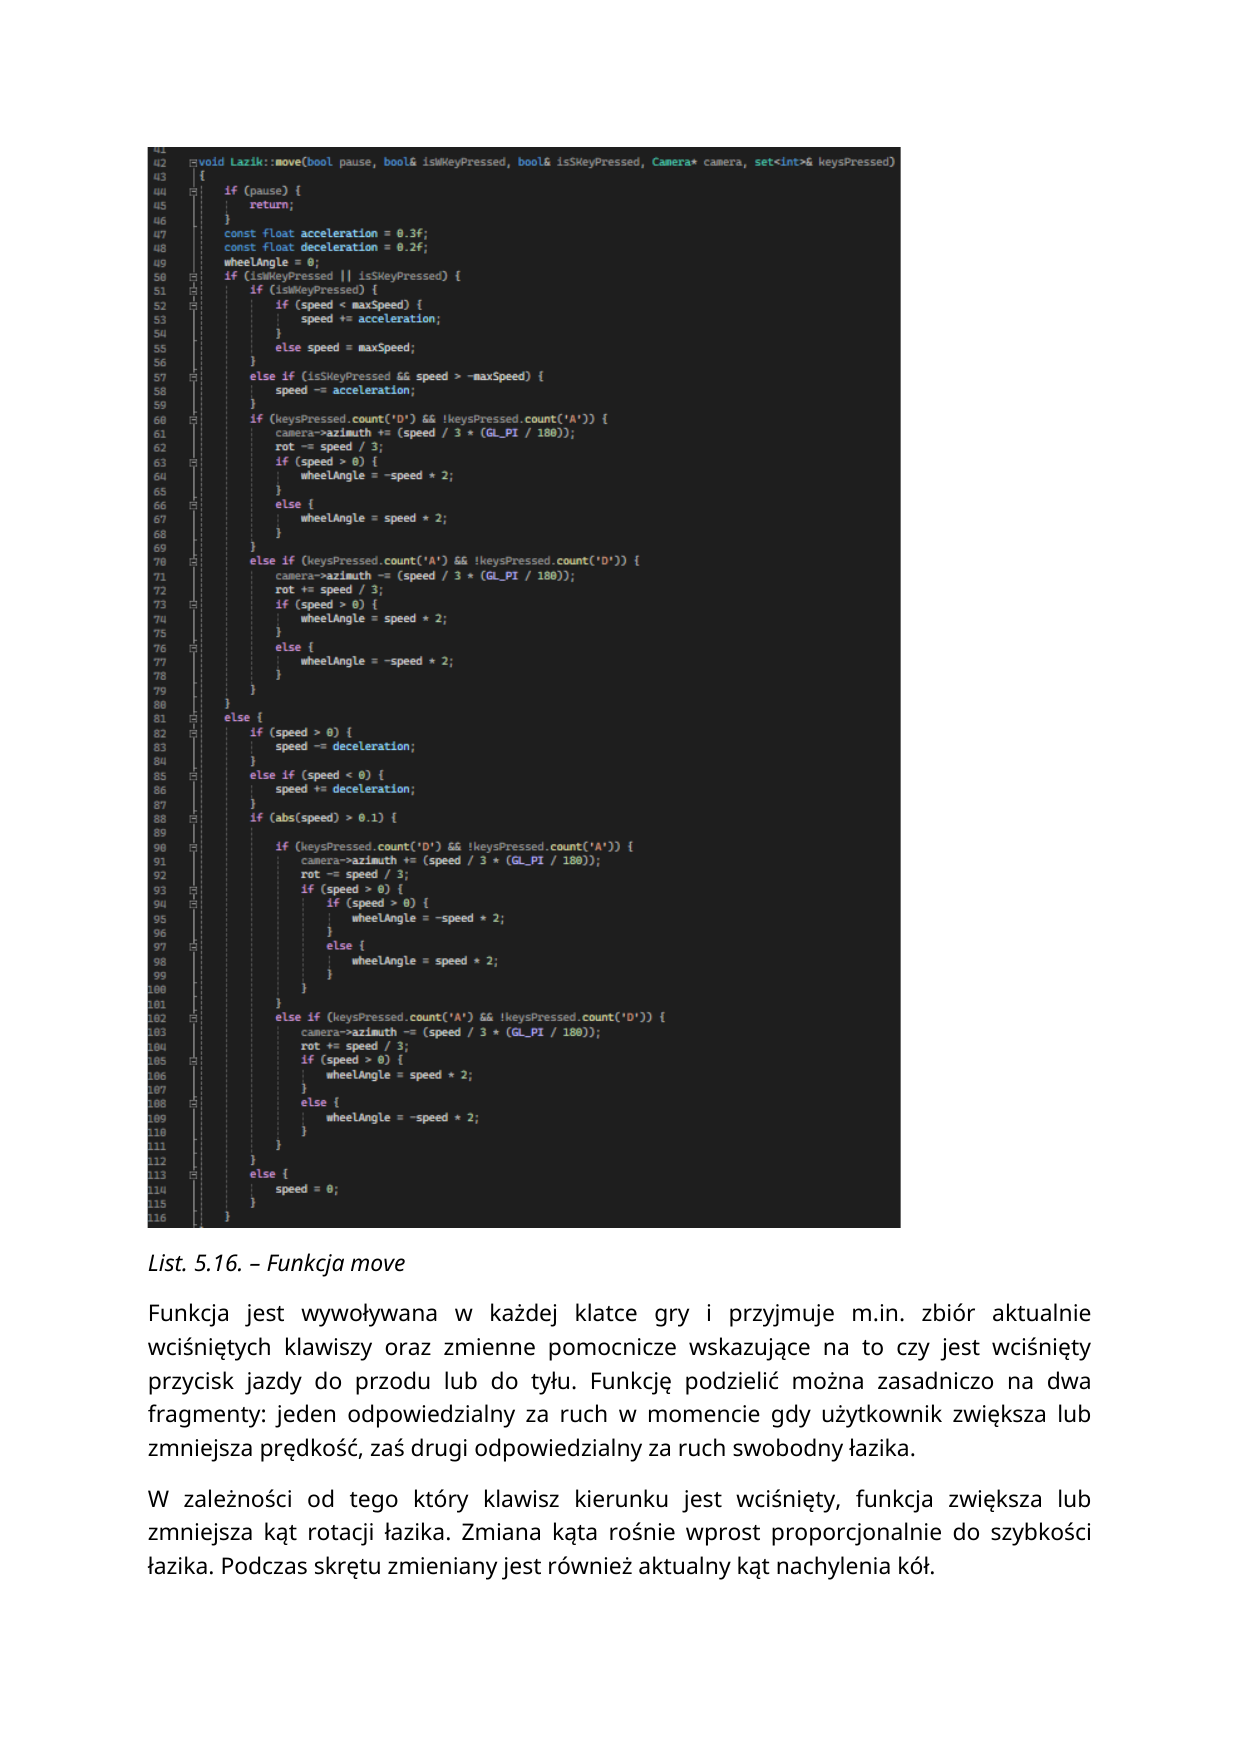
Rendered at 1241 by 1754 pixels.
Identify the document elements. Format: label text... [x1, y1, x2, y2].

picture [147, 147, 901, 1228]
text W zależności od tego który klawisz kierunku jest wciśnięty, funkcja zwiększa lub zmniejsza kąt rotacji łazika. Zmiana kąta rośnie wprost proporcjonalnie do szybkości łazika. Podczas skrętu zmieniany jest również aktualny kąt nachylenia kół. [148, 1483, 1093, 1581]
text Funkcja jest wywoływana w każdej klatce gry i przyjmuje m.in. zbiór aktualnie wciśniętych klawiszy oraz zmienne pomocnicze wskazujące na to czy jest wciśnięty przycisk jazdy do przodu lub do tyłu. Funkcję podzielić można zasadniczo na dwa fragmenty: jeden odpowiedzialny za ruch w momencie gdy użytkownik zwiększa lub zmniejsza prędkość, zaś drugi odpowiedzialny za ruch swobodny łazika. [148, 1297, 1093, 1463]
text List. 5.16. – Funkcja move [148, 1247, 1093, 1278]
